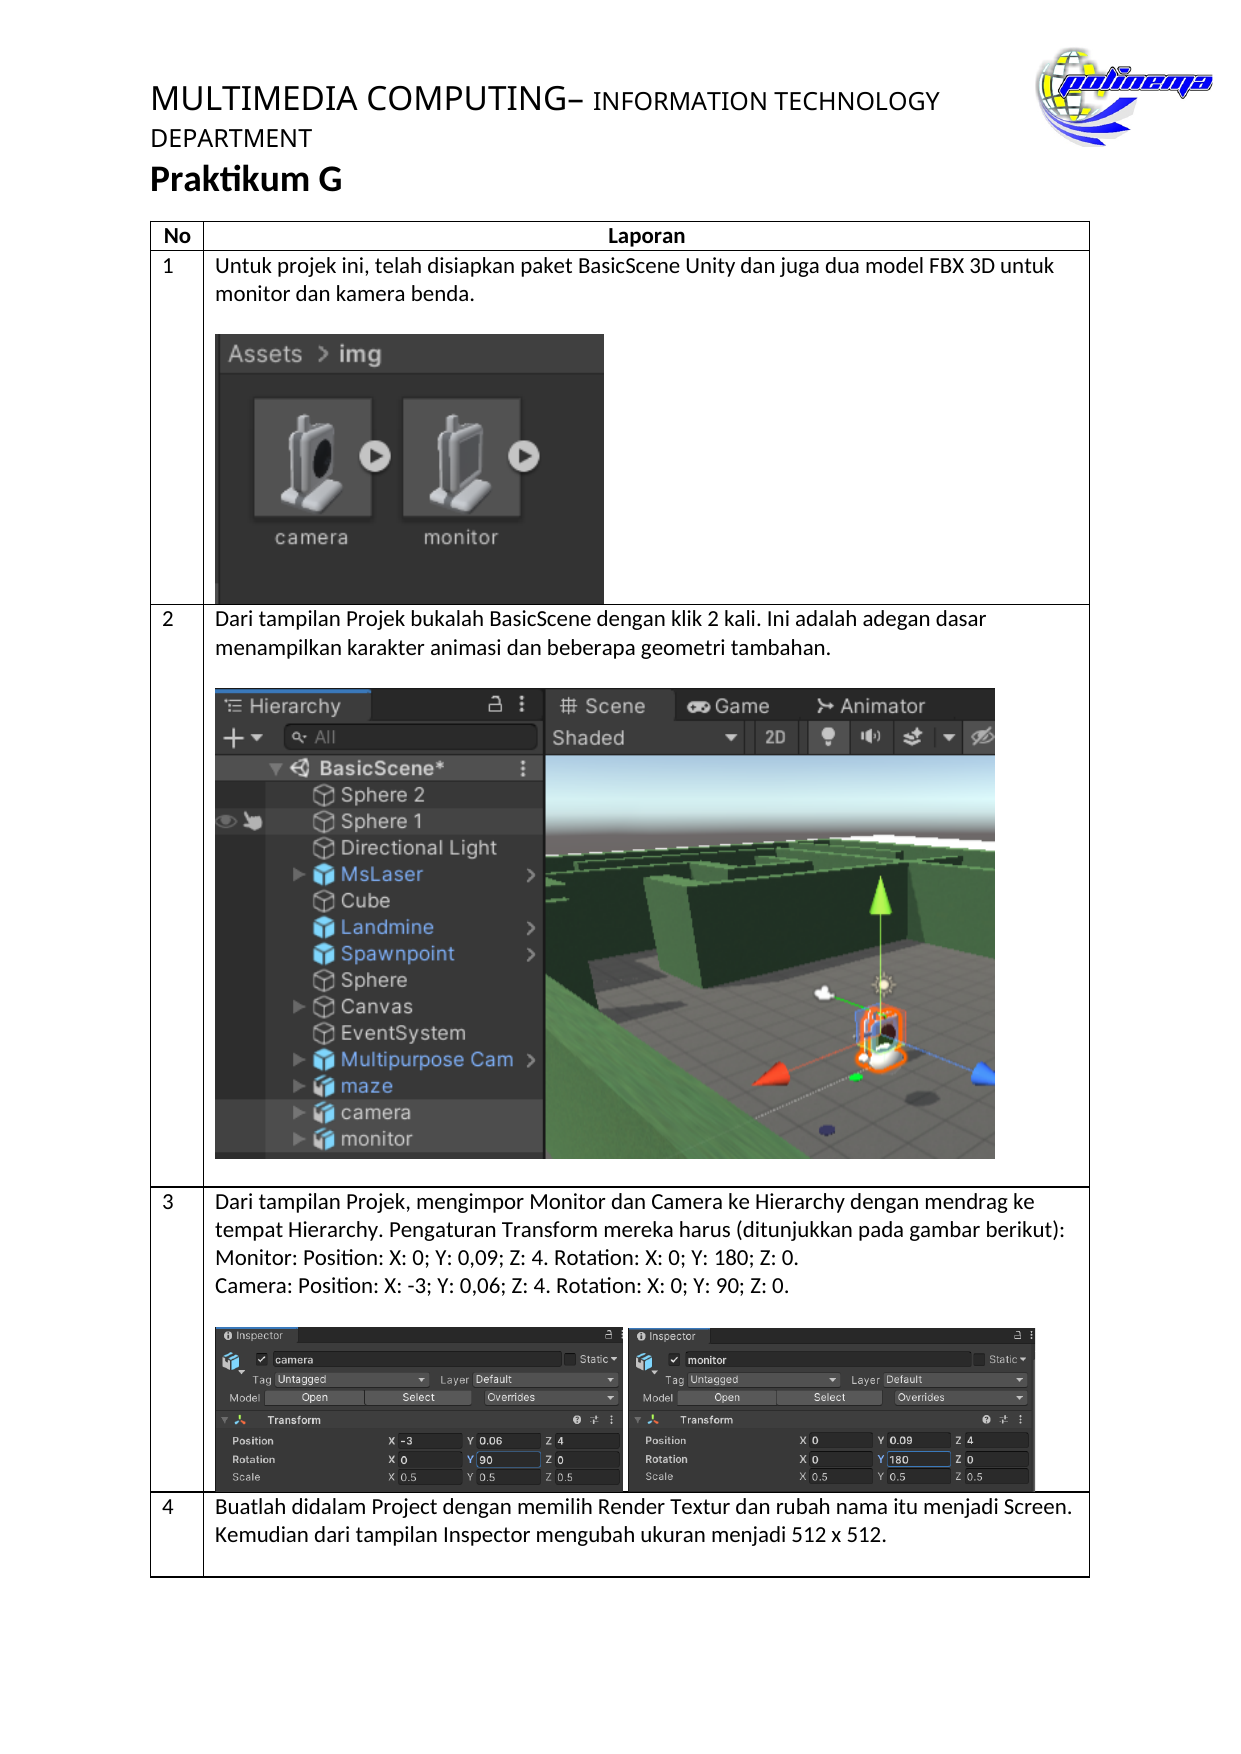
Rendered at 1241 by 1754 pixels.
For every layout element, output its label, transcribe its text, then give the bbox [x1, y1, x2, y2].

picture [215, 688, 995, 1159]
table_cell 2 [151, 605, 203, 1186]
table_cell Dari tampilan Projek, mengimpor Monitor dan Camera ke Hierarchy dengan mendrag ke tempat Hierarchy. Pengaturan Transform mereka harus (ditunjukkan pada gambar berikut): Monitor: Position: X: 0; Y: 0,09; Z: 4. Rotation: X: 0; Y: 180; Z: 0. Camera: Position: X: -3; Y: 0,06; Z: 4. Rotation: X: 0; Y: 90; Z: 0. [204, 1188, 1089, 1491]
picture [1034, 46, 1212, 147]
picture [628, 1328, 1035, 1492]
table_cell 3 [151, 1188, 203, 1491]
table_cell 1 [151, 251, 203, 603]
table_header Laporan [204, 222, 1089, 250]
table_cell 4 [151, 1493, 203, 1576]
table_header No [151, 222, 203, 250]
text Praktikum G [150, 154, 1090, 200]
picture [215, 1327, 623, 1492]
table_cell Untuk projek ini, telah disiapkan paket BasicScene Unity dan juga dua model FBX 3D untuk monitor dan kamera benda. [204, 251, 1089, 603]
table_cell Dari tampilan Projek bukalah BasicScene dengan klik 2 kali. Ini adalah adegan dasar menampilkan karakter animasi dan beberapa geometri tambahan. [204, 605, 1089, 1186]
picture [215, 334, 604, 604]
